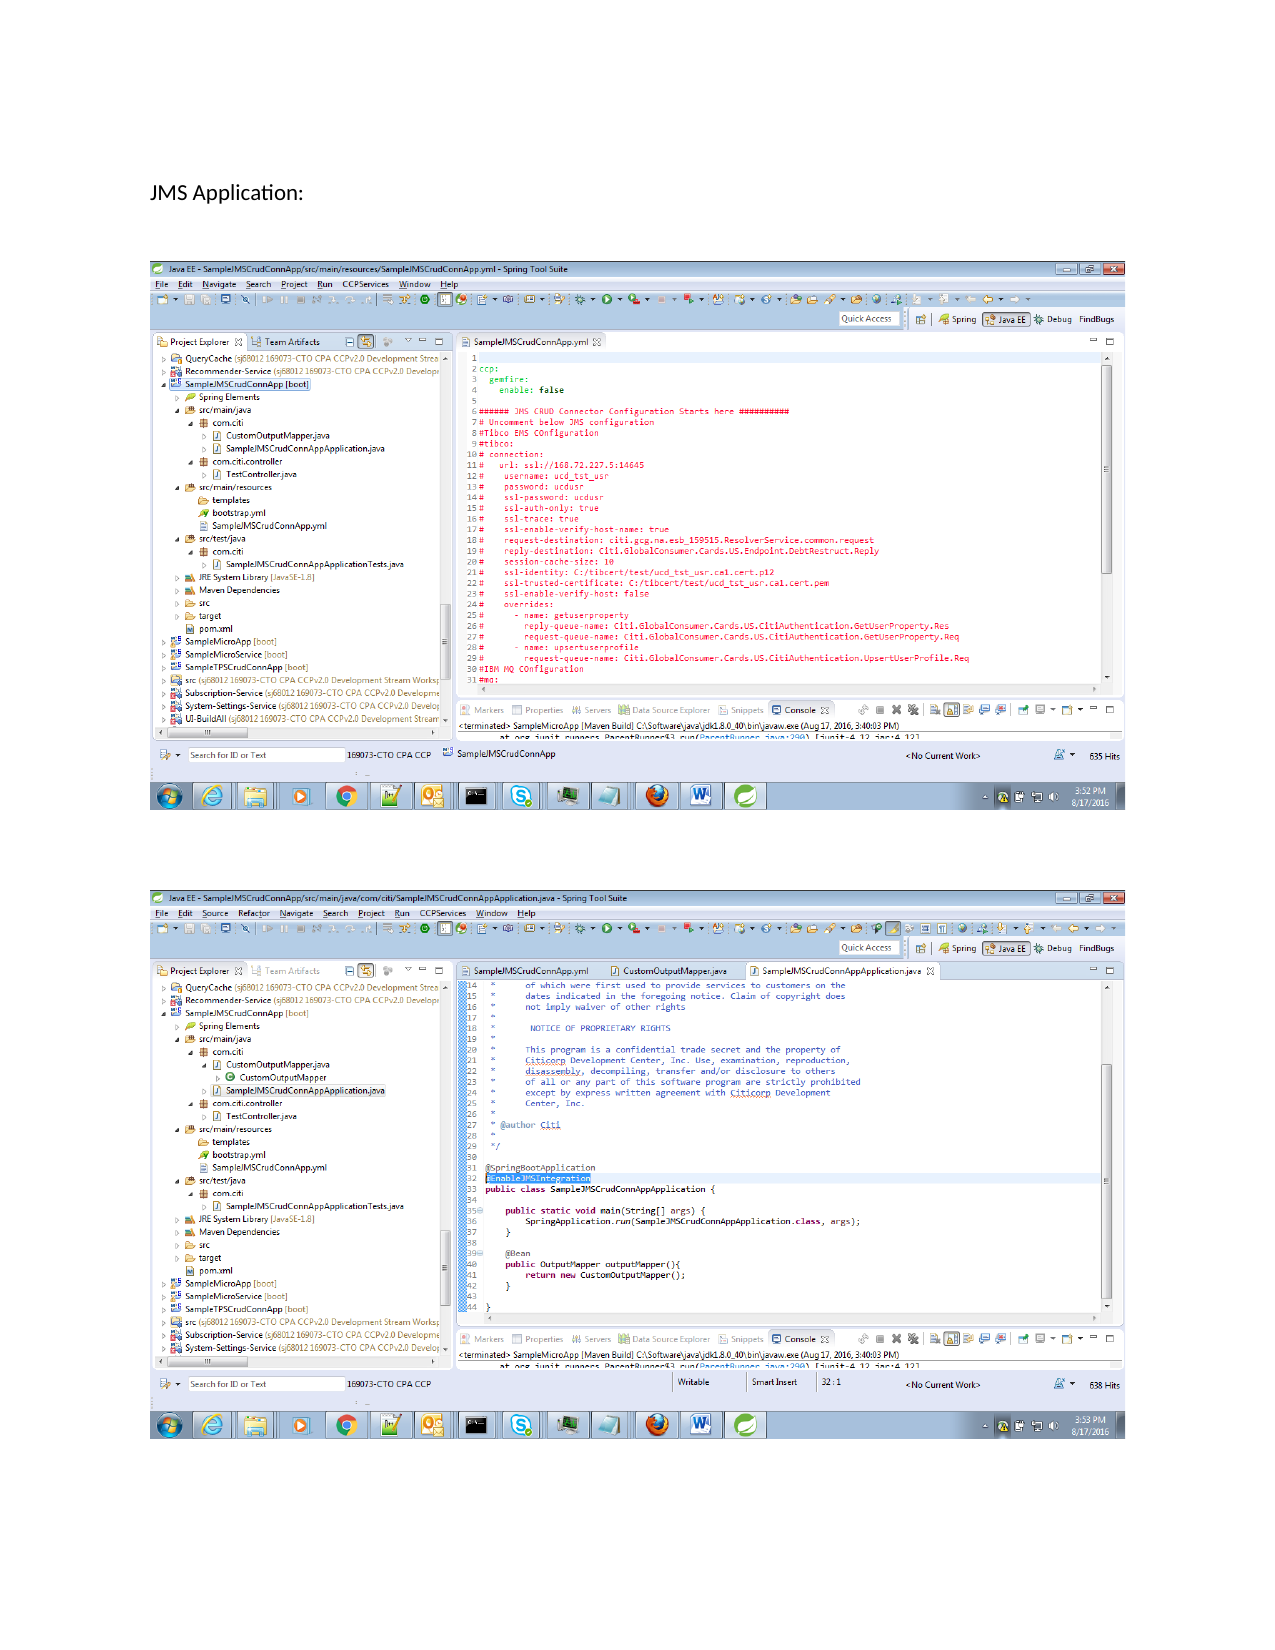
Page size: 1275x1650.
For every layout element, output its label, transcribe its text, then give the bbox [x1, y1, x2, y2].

picture [150, 890, 1125, 1439]
picture [150, 261, 1125, 810]
text JMS Application: [150, 178, 1125, 206]
